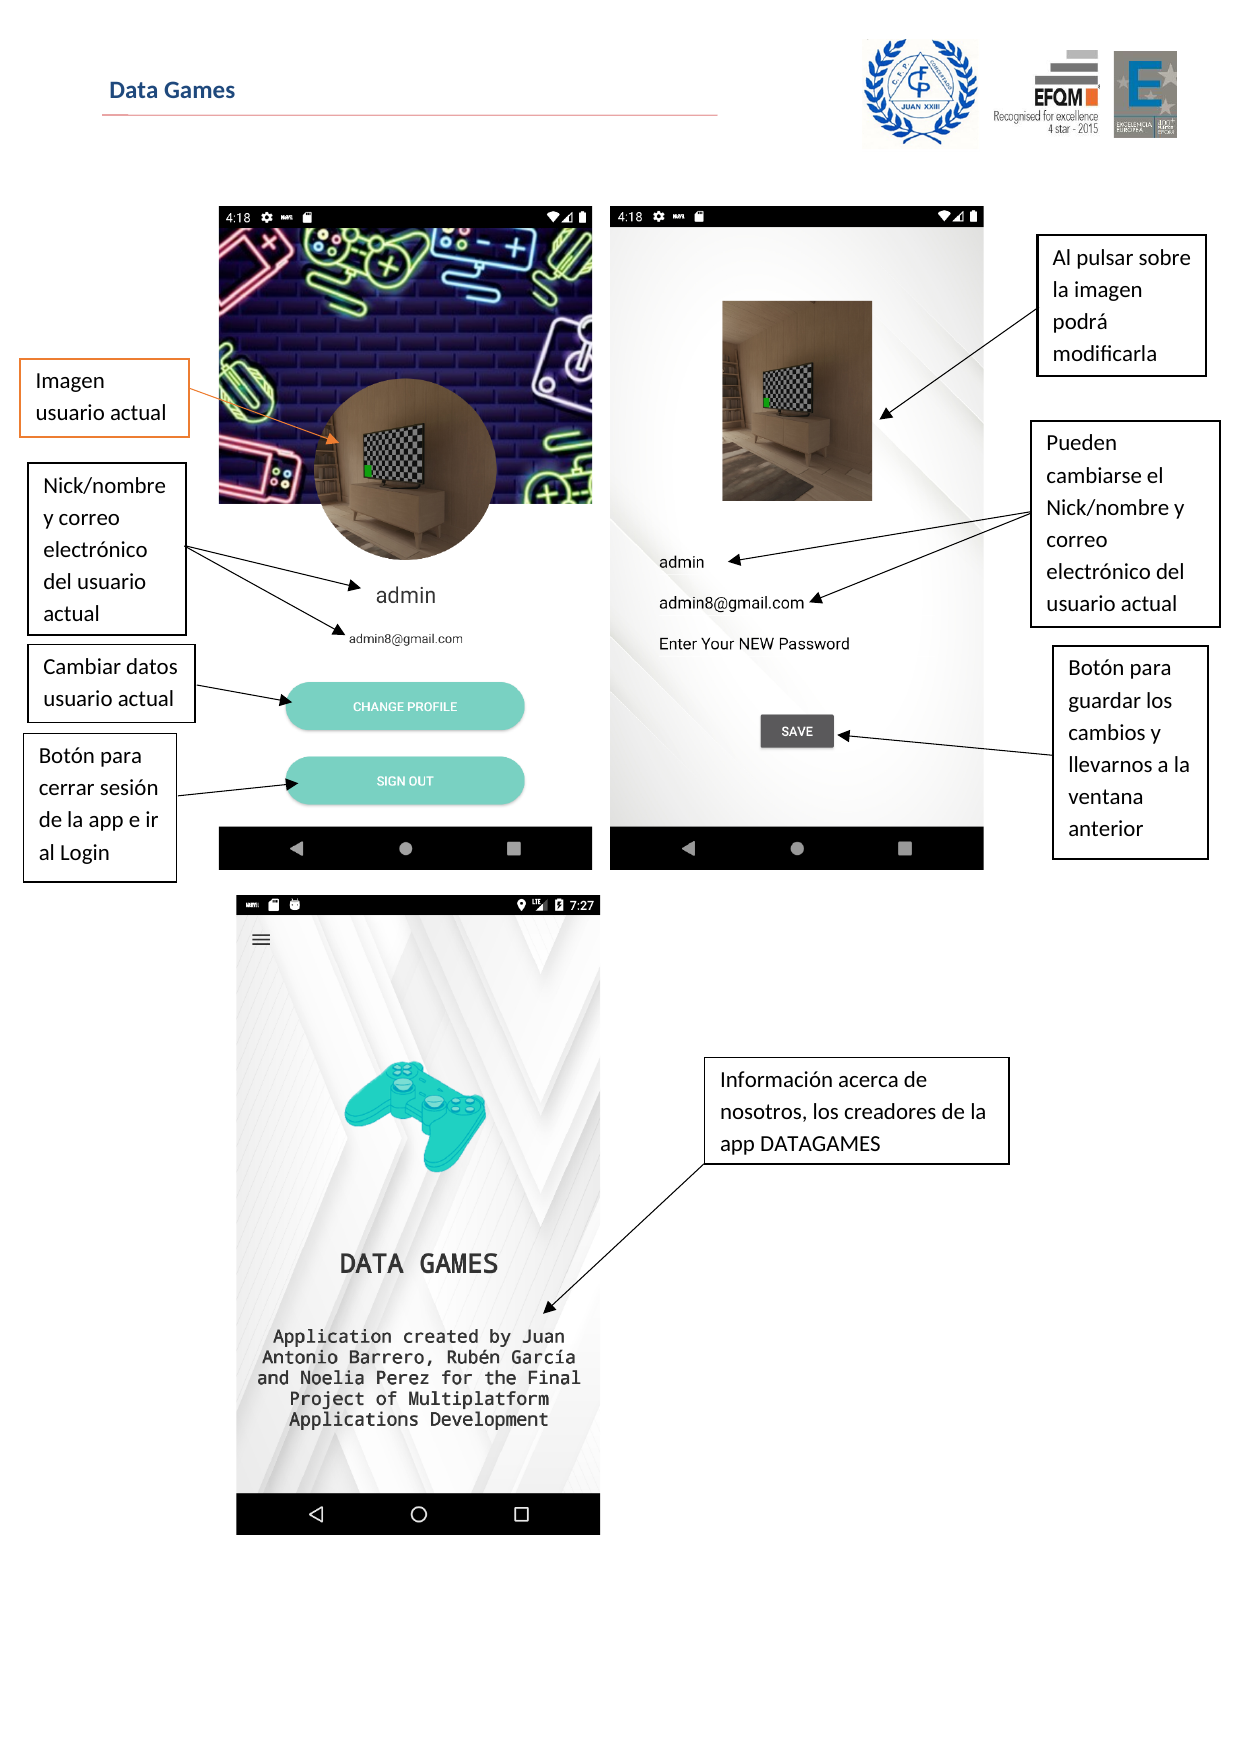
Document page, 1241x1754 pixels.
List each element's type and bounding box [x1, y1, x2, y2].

picture [1113, 51, 1177, 138]
picture [218, 206, 593, 870]
picture [610, 206, 984, 870]
picture [236, 895, 601, 1535]
picture [862, 39, 980, 152]
